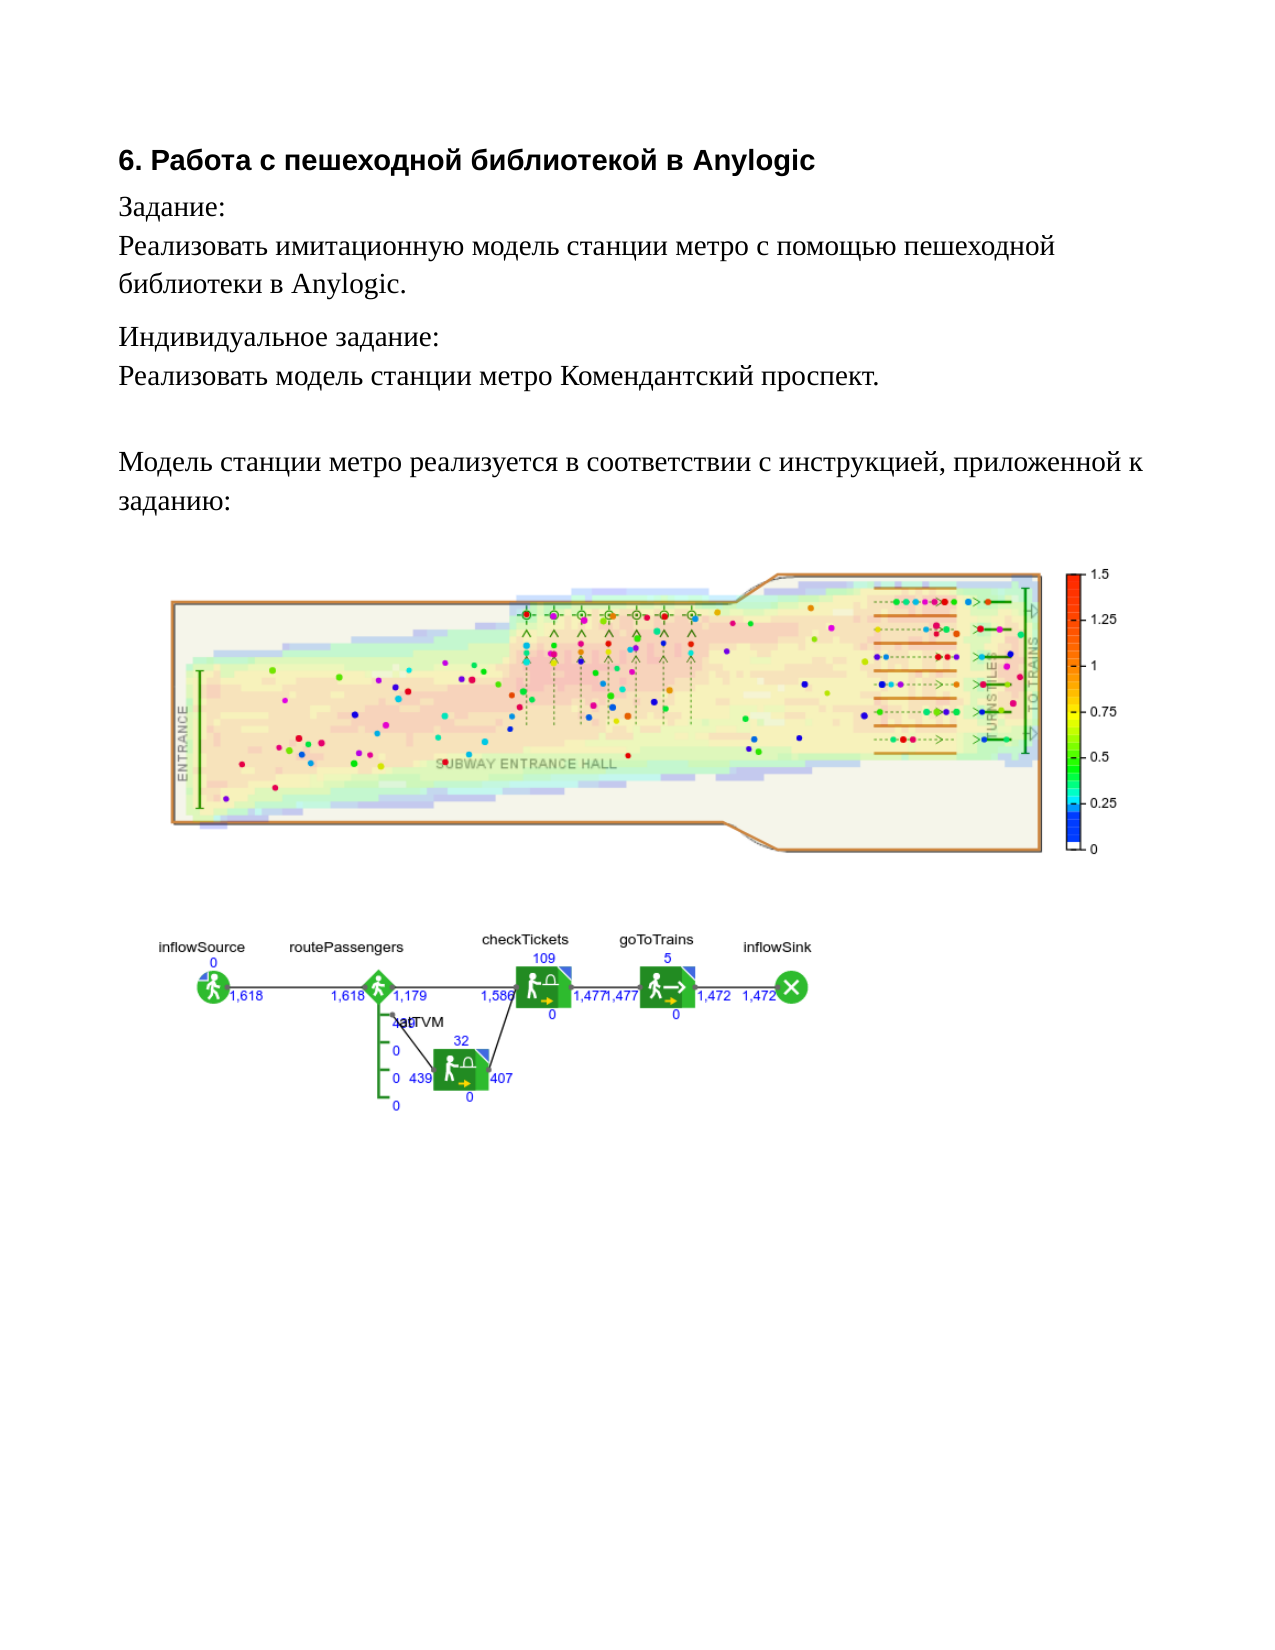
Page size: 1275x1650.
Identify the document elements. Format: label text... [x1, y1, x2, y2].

text Реализовать имитационную модель станции метро с помощью пешеходной библиотеки в Anylogic. [118, 228, 1157, 300]
text Реализовать модель станции метро Комендантский проспект. [118, 358, 1157, 391]
text Индивидуальное задание: [118, 319, 1157, 353]
text Модель станции метро реализуется в соответствии с инструкцией, приложенной к заданию: [118, 444, 1157, 517]
text Задание: [118, 189, 1157, 223]
picture [146, 536, 1129, 1115]
subtitle 6. Работа с пешеходной библиотекой в Anylogic [118, 143, 1157, 177]
